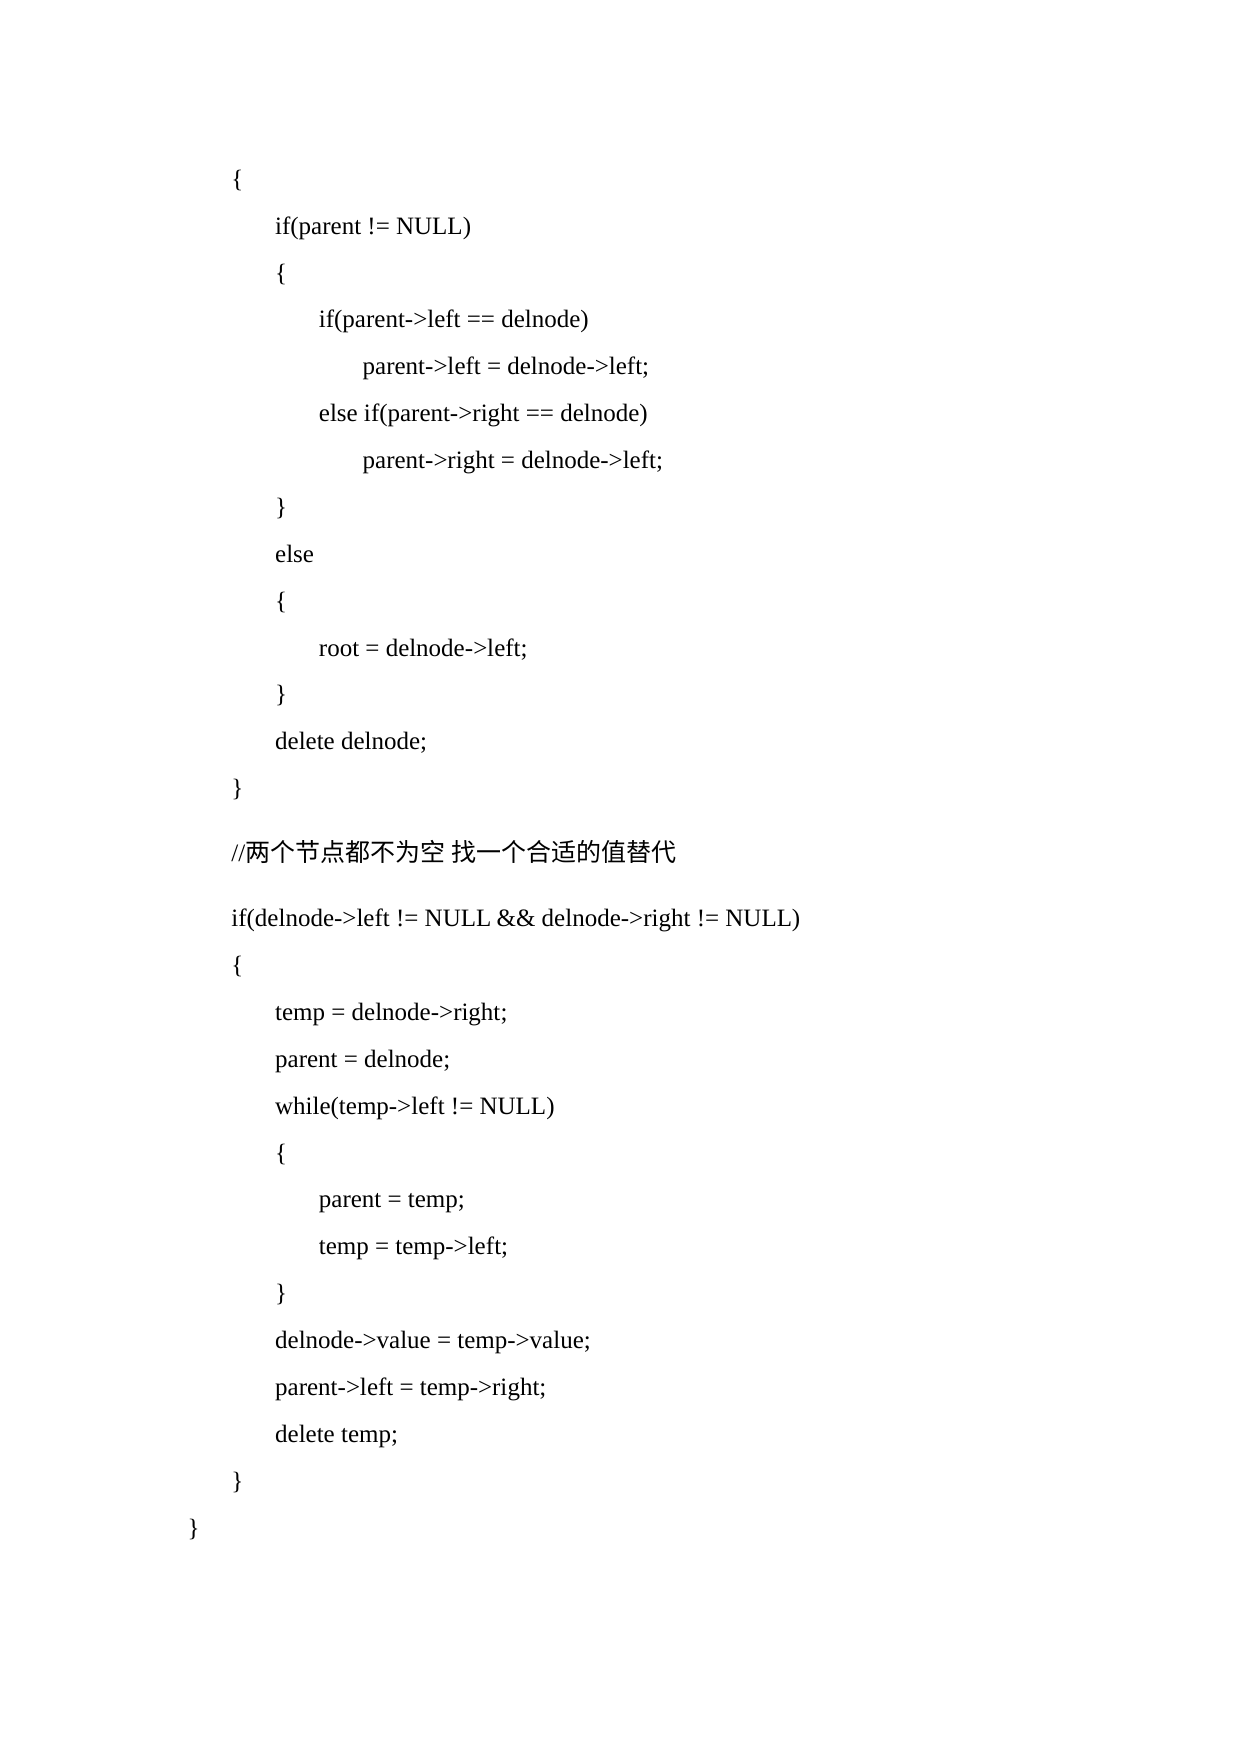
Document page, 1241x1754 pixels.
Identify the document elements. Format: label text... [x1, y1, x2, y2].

text { [187, 948, 1053, 981]
text parent->left = temp->right; [187, 1370, 1053, 1403]
text else [187, 537, 1053, 569]
text delete temp; [187, 1417, 1053, 1449]
text if(delnode->left != NULL && delnode->right != NULL) [187, 901, 1053, 934]
text if(parent != NULL) [187, 209, 1053, 241]
text while(temp->left != NULL) [187, 1089, 1053, 1121]
text { [187, 584, 1053, 616]
text parent->left = delnode->left; [187, 349, 1053, 382]
text parent->right = delnode->left; [187, 443, 1053, 476]
text //两个节点都不为空 找一个合适的值替代 [187, 818, 1053, 883]
text parent = delnode; [187, 1042, 1053, 1074]
text } [187, 1511, 1053, 1543]
text } [187, 1276, 1053, 1309]
text else if(parent->right == delnode) [187, 396, 1053, 429]
text { [187, 1136, 1053, 1168]
text } [187, 771, 1053, 804]
text { [187, 162, 1053, 194]
text temp = temp->left; [187, 1229, 1053, 1262]
text } [187, 678, 1053, 710]
text } [187, 1464, 1053, 1496]
text if(parent->left == delnode) [187, 303, 1053, 335]
text root = delnode->left; [187, 631, 1053, 663]
text temp = delnode->right; [187, 995, 1053, 1028]
text parent = temp; [187, 1183, 1053, 1215]
text { [187, 256, 1053, 288]
text delnode->value = temp->value; [187, 1323, 1053, 1356]
text delete delnode; [187, 724, 1053, 757]
text } [187, 490, 1053, 523]
